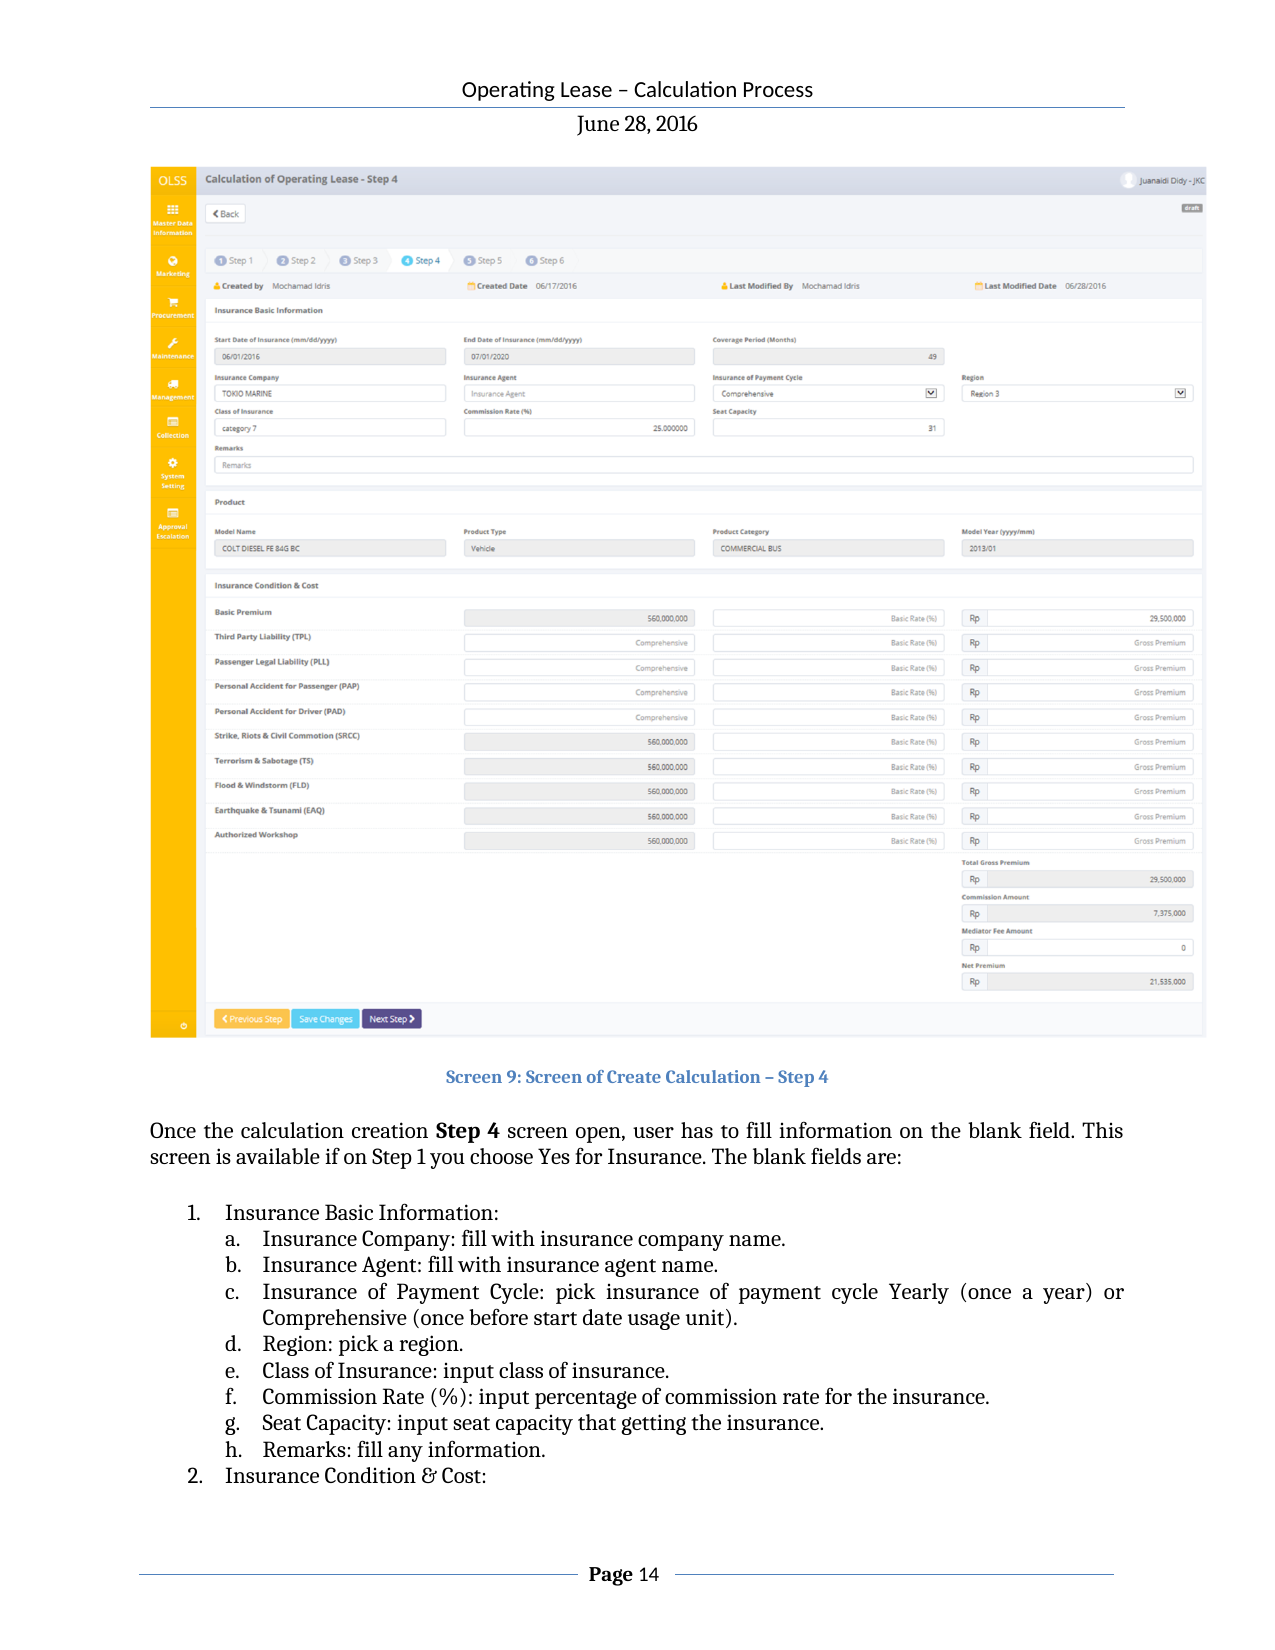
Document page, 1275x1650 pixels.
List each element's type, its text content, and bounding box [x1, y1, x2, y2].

list Class of Insurance: input class of insurance. [225, 1357, 1125, 1384]
list Insurance Condition & Cost: [187, 1463, 1125, 1489]
list Insurance Agent: fill with insurance agent name. [225, 1252, 1125, 1278]
list Insurance Basic Information: [187, 1199, 1125, 1226]
picture [150, 166, 1207, 1038]
list Region: pick a region. [225, 1331, 1125, 1357]
list Insurance of Payment Cycle: pick insurance of payment cycle Yearly (once a year) or Comprehensive (once before start date usage unit). [225, 1278, 1125, 1331]
list Remarks: fill any information. [225, 1437, 1125, 1463]
list Insurance Company: fill with insurance company name. [225, 1226, 1125, 1252]
list Commission Rate (%): input percentage of commission rate for the insurance. [225, 1384, 1125, 1410]
list Seat Capacity: input seat capacity that getting the insurance. [225, 1410, 1125, 1437]
text Once the calculation creation Step 4 screen open, user has to fill information on the blank field. This screen is available if on Step 1 you choose Yes for Insurance. The blank fields are: [150, 1117, 1125, 1170]
text Screen 9: Screen of Create Calculation – Step 4 [150, 1067, 1125, 1088]
